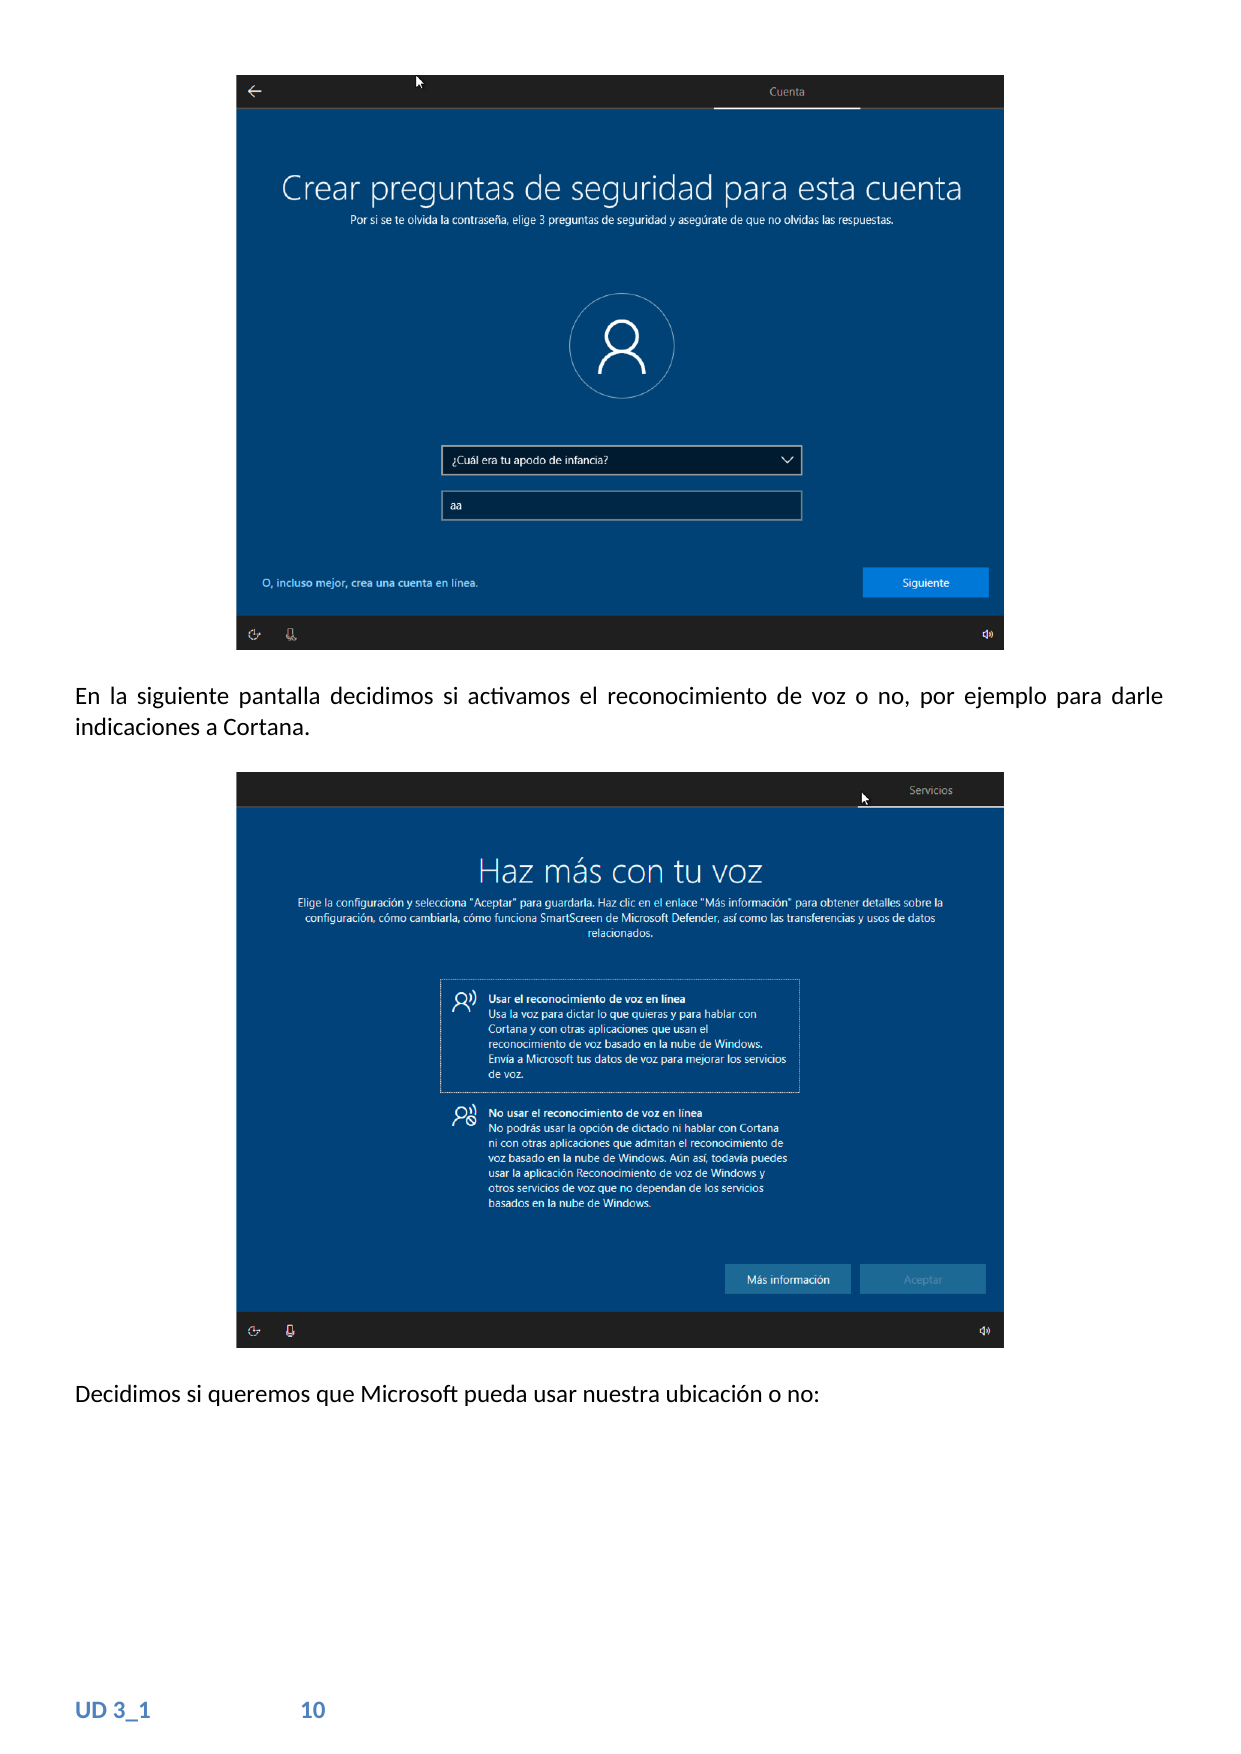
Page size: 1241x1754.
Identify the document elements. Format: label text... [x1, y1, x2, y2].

picture [236, 75, 1004, 650]
text Decidimos si queremos que Microsoft pueda usar nuestra ubicación o no: [75, 1378, 1165, 1409]
text En la siguiente pantalla decidimos si activamos el reconocimiento de voz o no, por ejemplo para darle indicaciones a Cortana. [75, 681, 1165, 742]
picture [236, 772, 1004, 1348]
